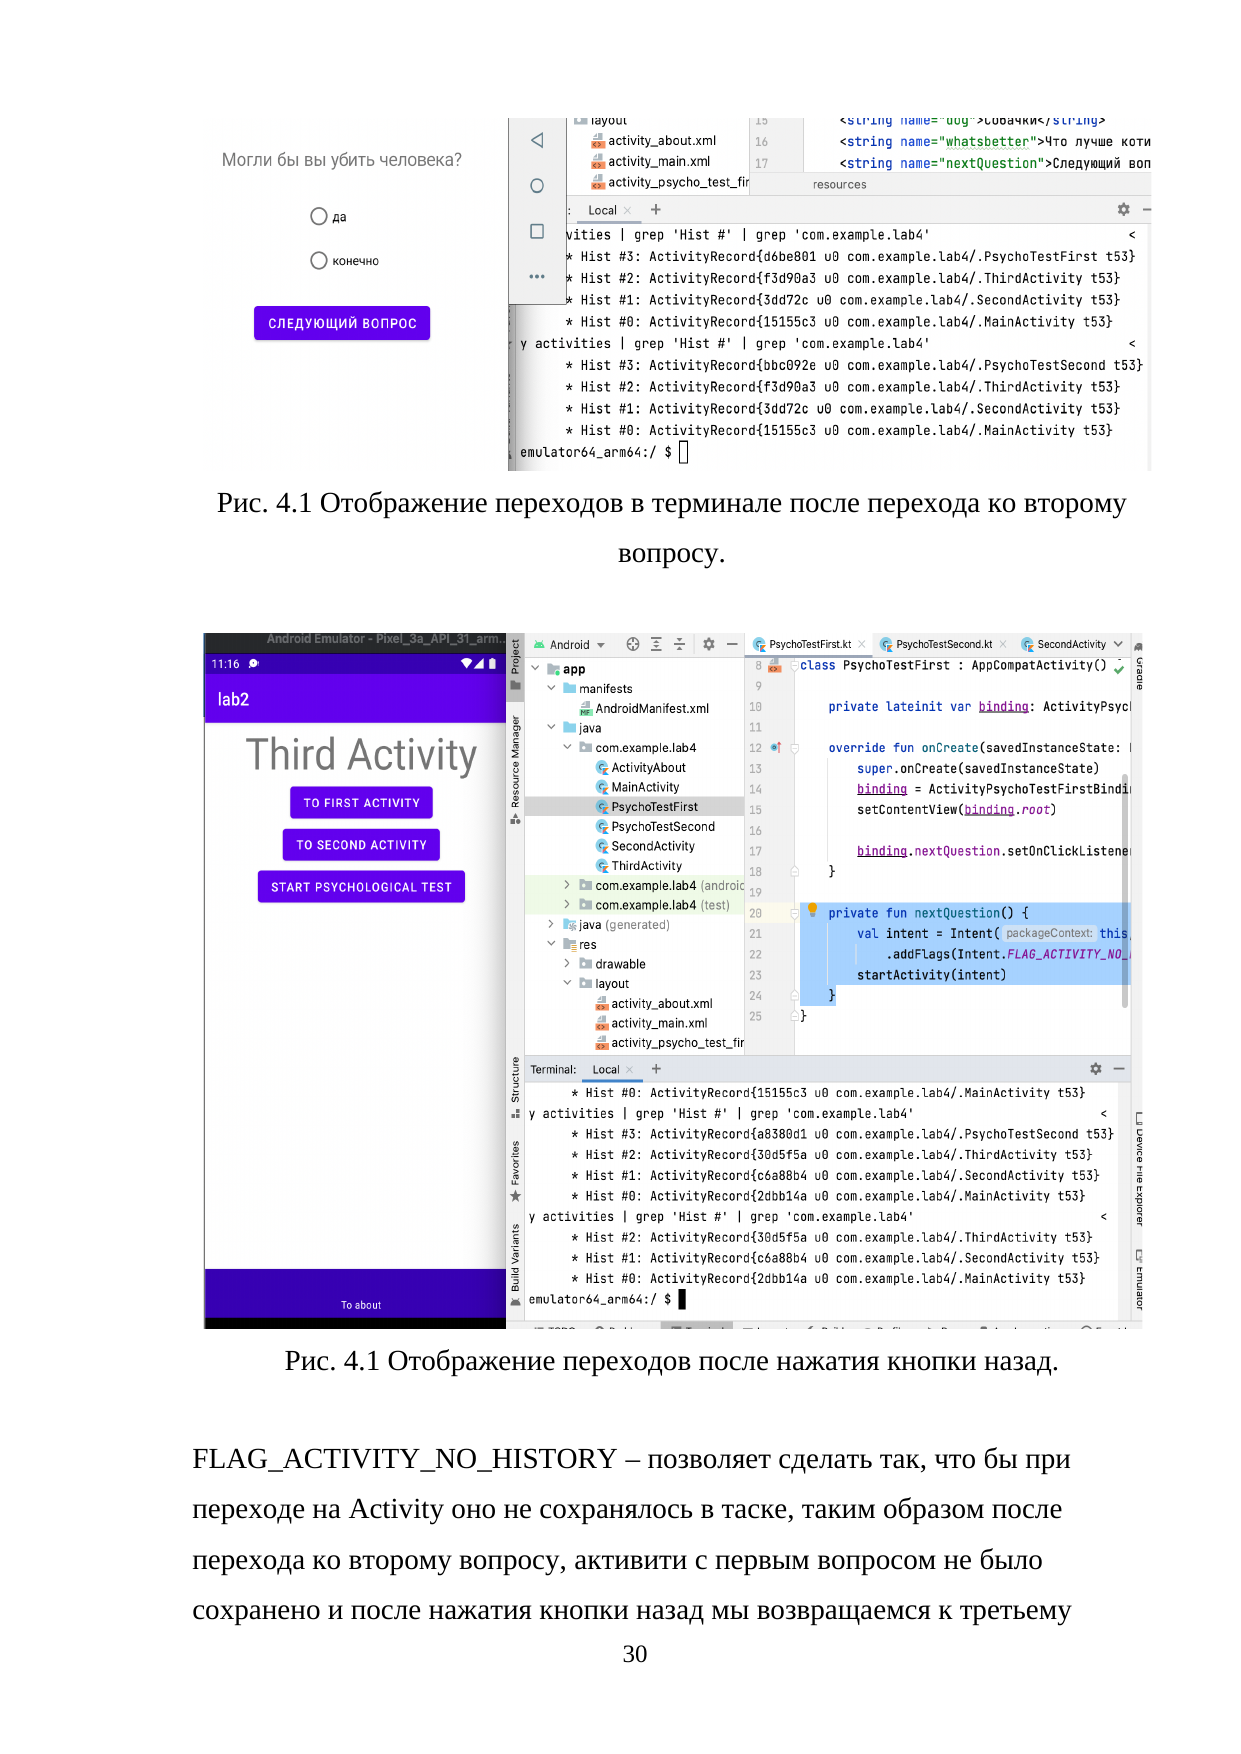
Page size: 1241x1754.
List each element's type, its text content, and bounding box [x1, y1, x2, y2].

table_cell Рис. 4.1 Отображение переходов в терминале после перехода ко второму вопросу. [192, 485, 1152, 583]
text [192, 1441, 1152, 1626]
picture [203, 118, 1152, 471]
picture [203, 633, 1143, 1329]
table_header [192, 633, 1152, 1343]
table_header [192, 118, 1152, 485]
table_cell Рис. 4.1 Отображение переходов после нажатия кнопки назад. [192, 1343, 1152, 1391]
